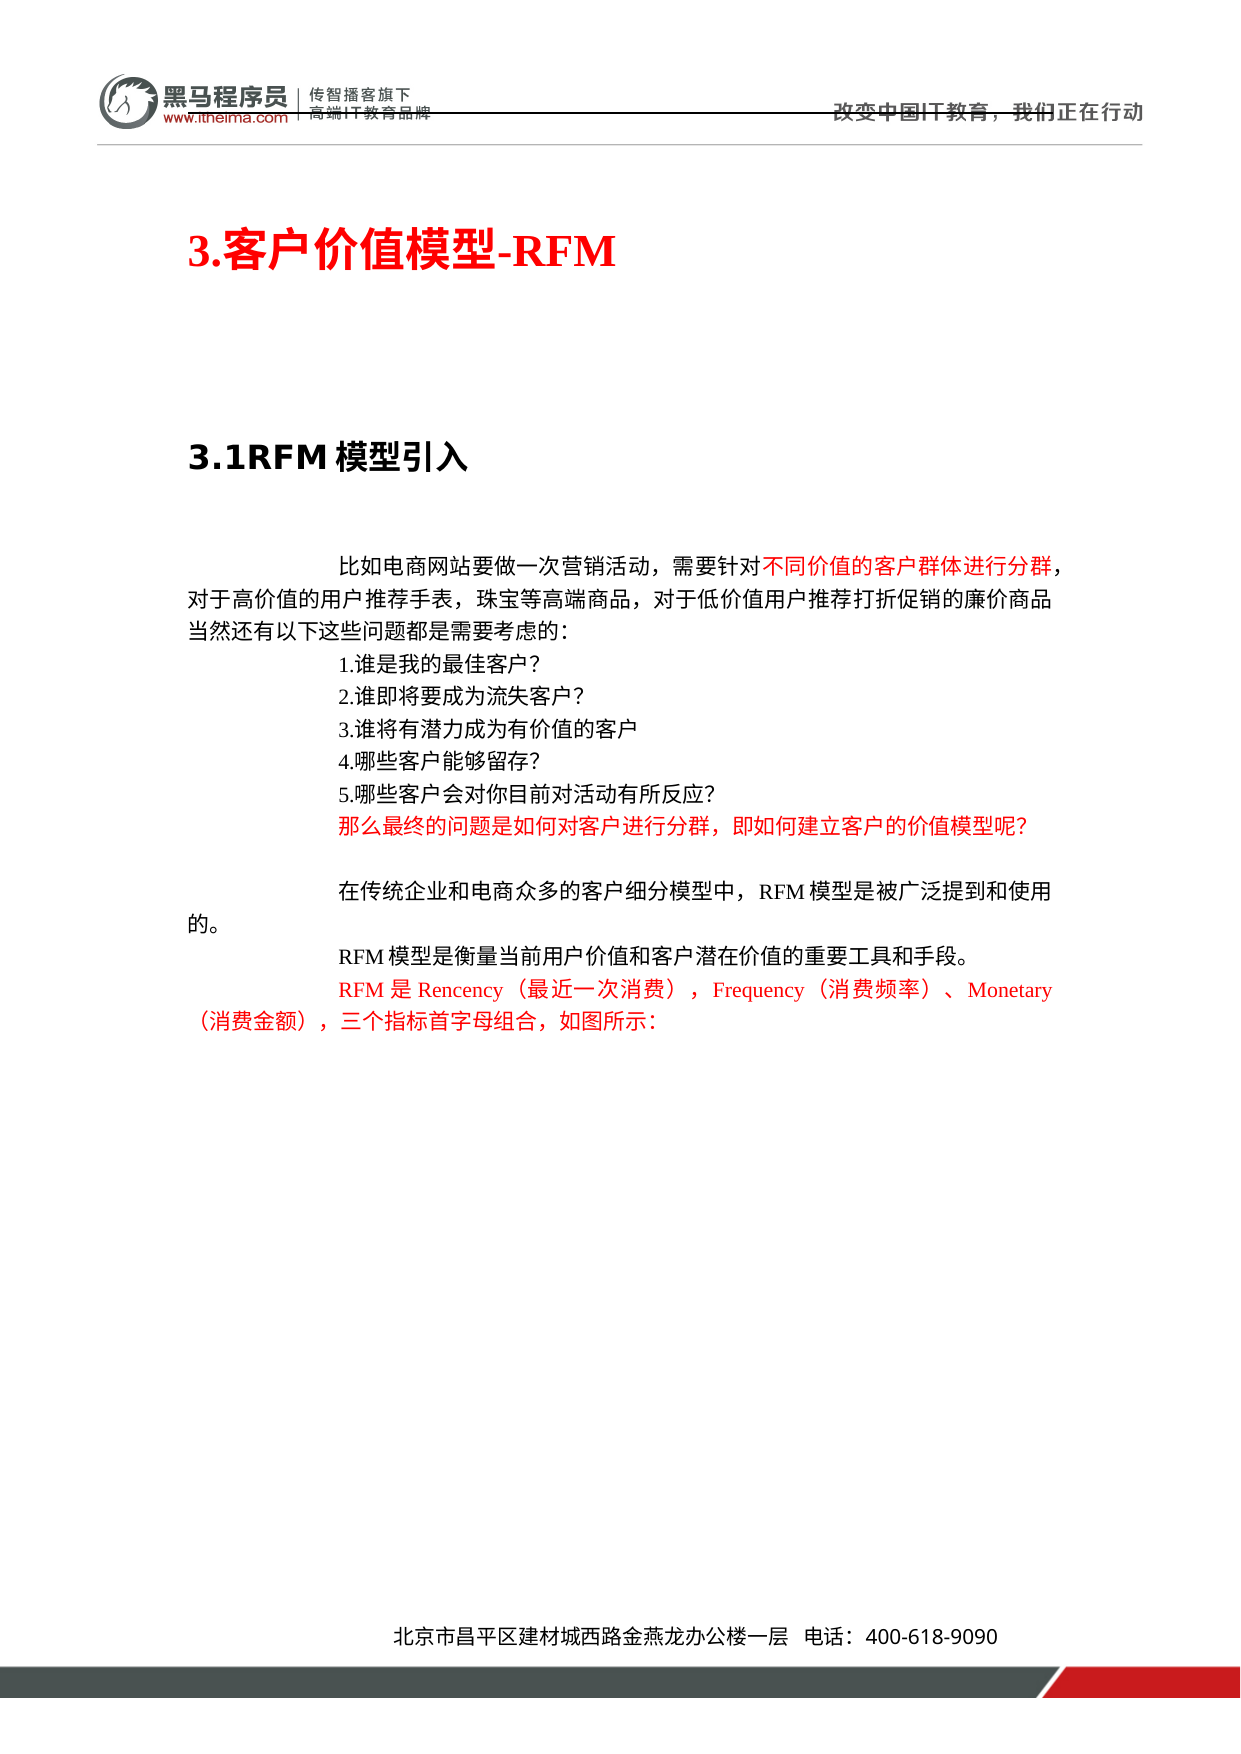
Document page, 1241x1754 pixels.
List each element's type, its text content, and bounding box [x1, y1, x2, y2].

text 5.哪些客户会对你目前对活动有所反应？ [187, 776, 1053, 809]
text 1.谁是我的最佳客户？ [187, 646, 1053, 679]
text RFM模型是衡量当前用户价值和客户潜在价值的重要工具和手段。 [187, 939, 1053, 971]
subtitle 3.客户价值模型-RFM [187, 197, 1053, 295]
text 3.谁将有潜力成为有价值的客户 [187, 711, 1053, 744]
text 在传统企业和电商众多的客户细分模型中，RFM模型是被广泛提到和使用的。 [187, 874, 1053, 939]
subtitle 3.1RFM模型引入 [187, 422, 1053, 487]
text 4.哪些客户能够留存？ [187, 744, 1053, 776]
text 比如电商网站要做一次营销活动，需要针对不同价值的客户群体进行分群，对于高价值的用户推荐手表，珠宝等高端商品，对于低价值用户推荐打折促销的廉价商品，当然还有以下这些问题都是需要考虑的： [187, 549, 1053, 646]
text 那么最终的问题是如何对客户进行分群，即如何建立客户的价值模型呢？ [187, 809, 1053, 841]
picture [0, 1607, 1241, 1698]
text 2.谁即将要成为流失客户？ [187, 679, 1053, 711]
picture [0, 3, 1241, 153]
text RFM是Rencency（最近一次消费），Frequency（消费频率）、Monetary（消费金额），三个指标首字母组合，如图所示： [187, 971, 1053, 1036]
